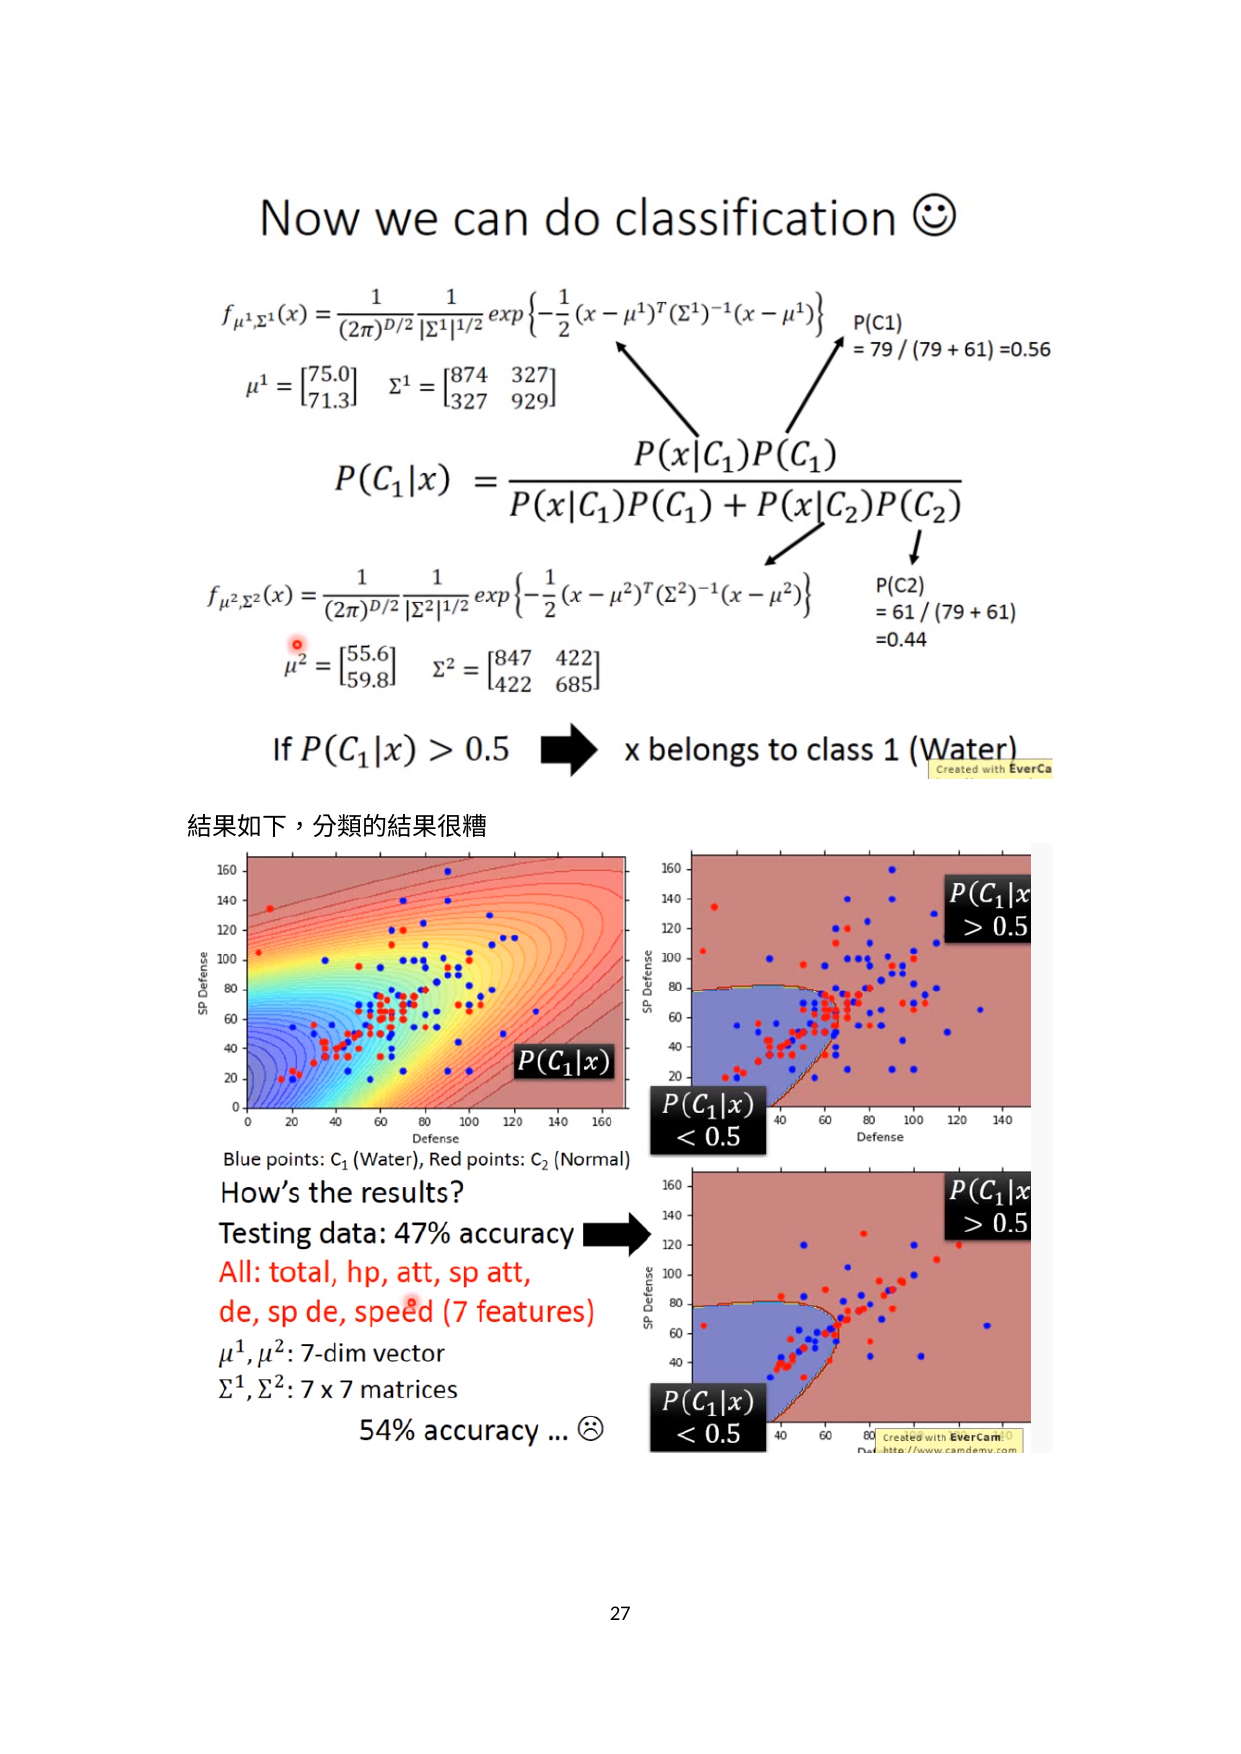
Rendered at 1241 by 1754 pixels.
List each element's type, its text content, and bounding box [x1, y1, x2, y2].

picture [187, 843, 1053, 1453]
text 結果如下，分類的結果很糟 [187, 806, 1053, 843]
picture [187, 168, 1053, 779]
